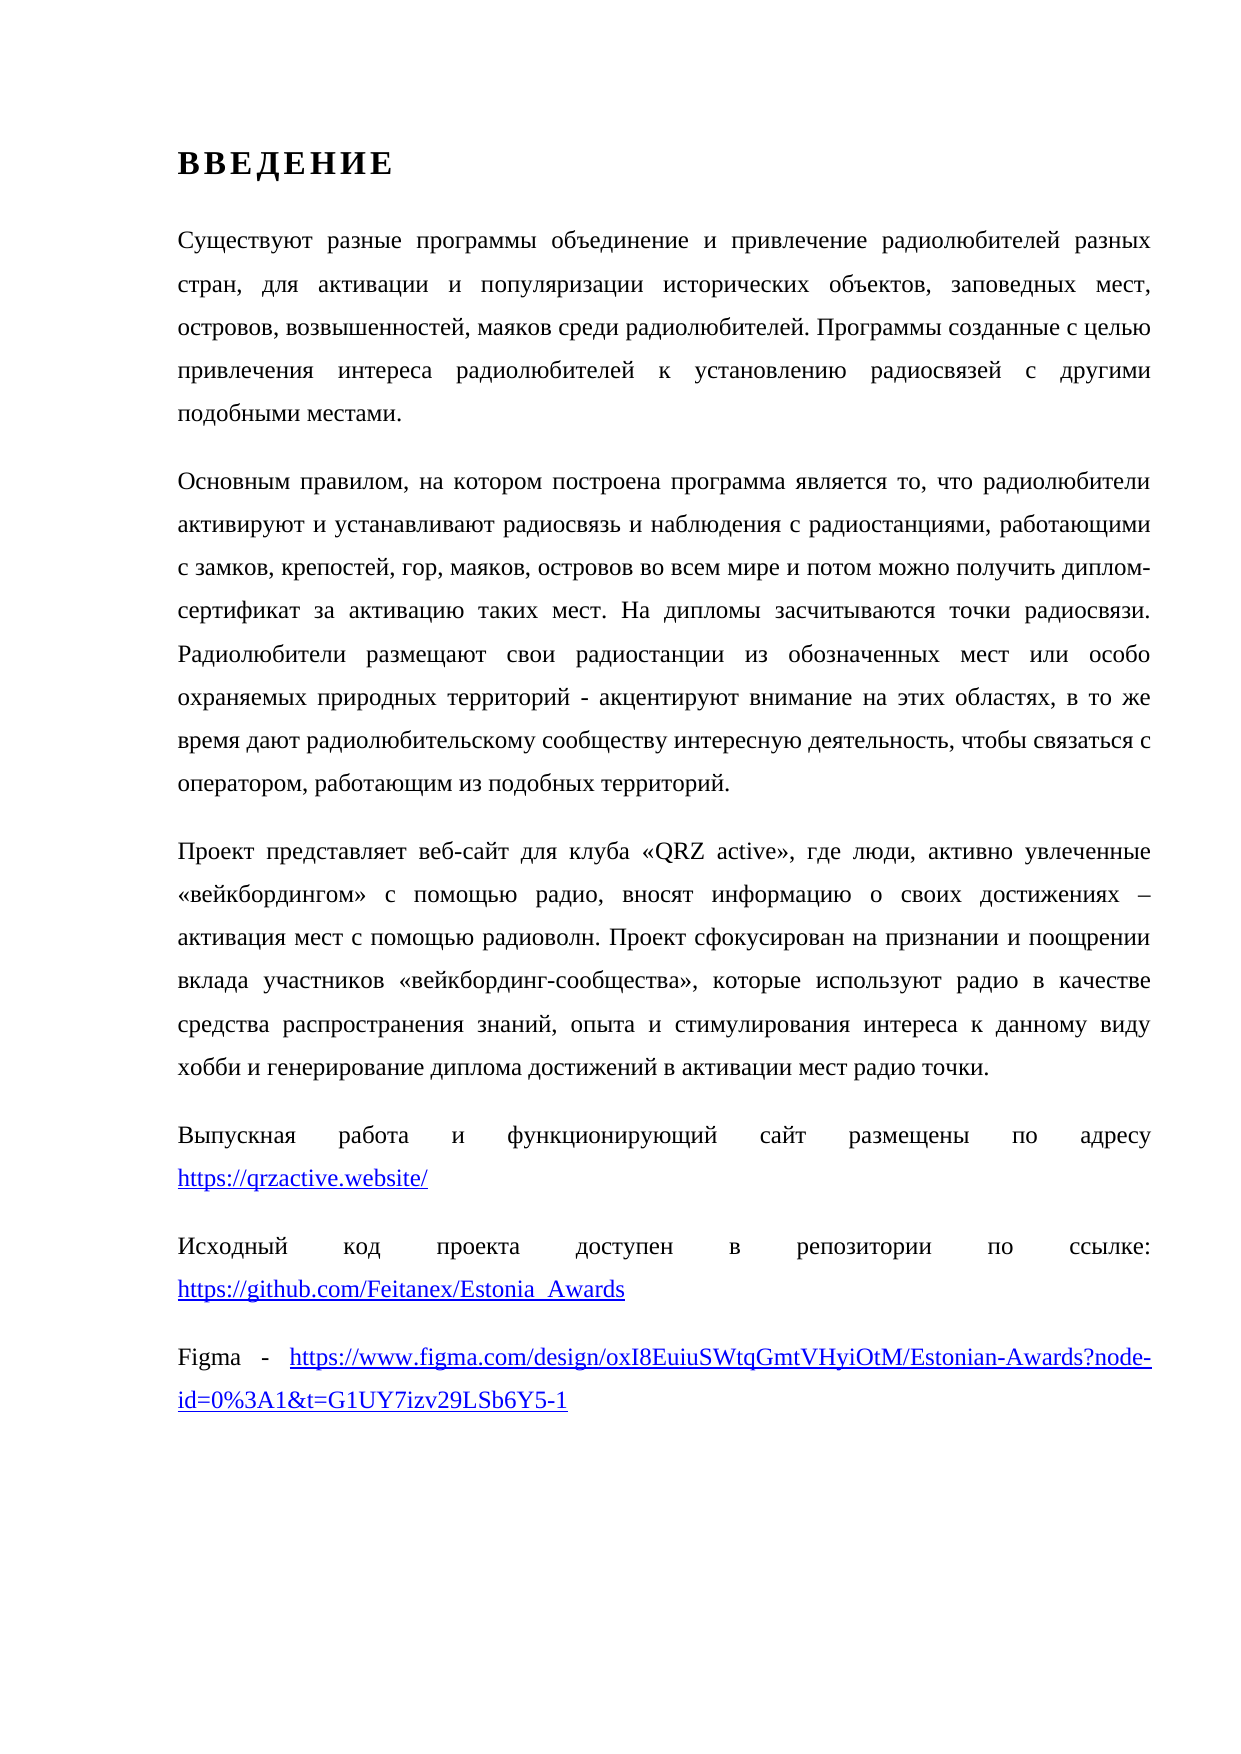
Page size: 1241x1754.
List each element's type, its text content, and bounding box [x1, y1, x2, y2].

text Проект представляет веб-сайт для клуба «QRZ active», где люди, активно увлеченные «вейкбордингом» с помощью радио, вносят информацию о своих достижениях – активация мест с помощью радиоволн. Проект сфокусирован на признании и поощрении вклада участников «вейкбординг-сообщества», которые используют радио в качестве средства распространения знаний, опыта и стимулирования интереса к данному виду хобби и генерирование диплома достижений в активации мест радио точки. [177, 836, 1152, 1081]
subtitle ВВЕДЕНИЕ [177, 143, 1152, 181]
text Figma - https://www.figma.com/design/oxI8EuiuSWtqGmtVHyiOtM/Estonian-Awards?node-id=0%3A1&t=G1UY7izv29LSb6Y5-1 [177, 1342, 1152, 1414]
text Основным правилом, на котором построена программа является то, что радиолюбители активируют и устанавливают радиосвязь и наблюдения с радиостанциями, работающими с замков, крепостей, гор, маяков, островов во всем мире и потом можно получить диплом-сертификат за активацию таких мест. На дипломы засчитываются точки радиосвязи. Радиолюбители размещают свои радиостанции из обозначенных мест или особо охраняемых природных территорий - акцентируют внимание на этих областях, в то же время дают радиолюбительскому сообществу интересную деятельность, чтобы связаться с оператором, работающим из подобных территорий. [177, 466, 1152, 797]
text Выпускная работа и функционирующий сайт размещены по адресу https://qrzactive.website/ [177, 1120, 1152, 1192]
text Существуют разные программы объединение и привлечение радиолюбителей разных стран, для активации и популяризации исторических объектов, заповедных мест, островов, возвышенностей, маяков среди радиолюбителей. Программы созданные с целью привлечения интереса радиолюбителей к установлению радиосвязей с другими подобными местами. [177, 226, 1152, 427]
text Исходный код проекта доступен в репозитории по ссылке: https://github.com/Feitanex/Estonia_Awards [177, 1231, 1152, 1303]
